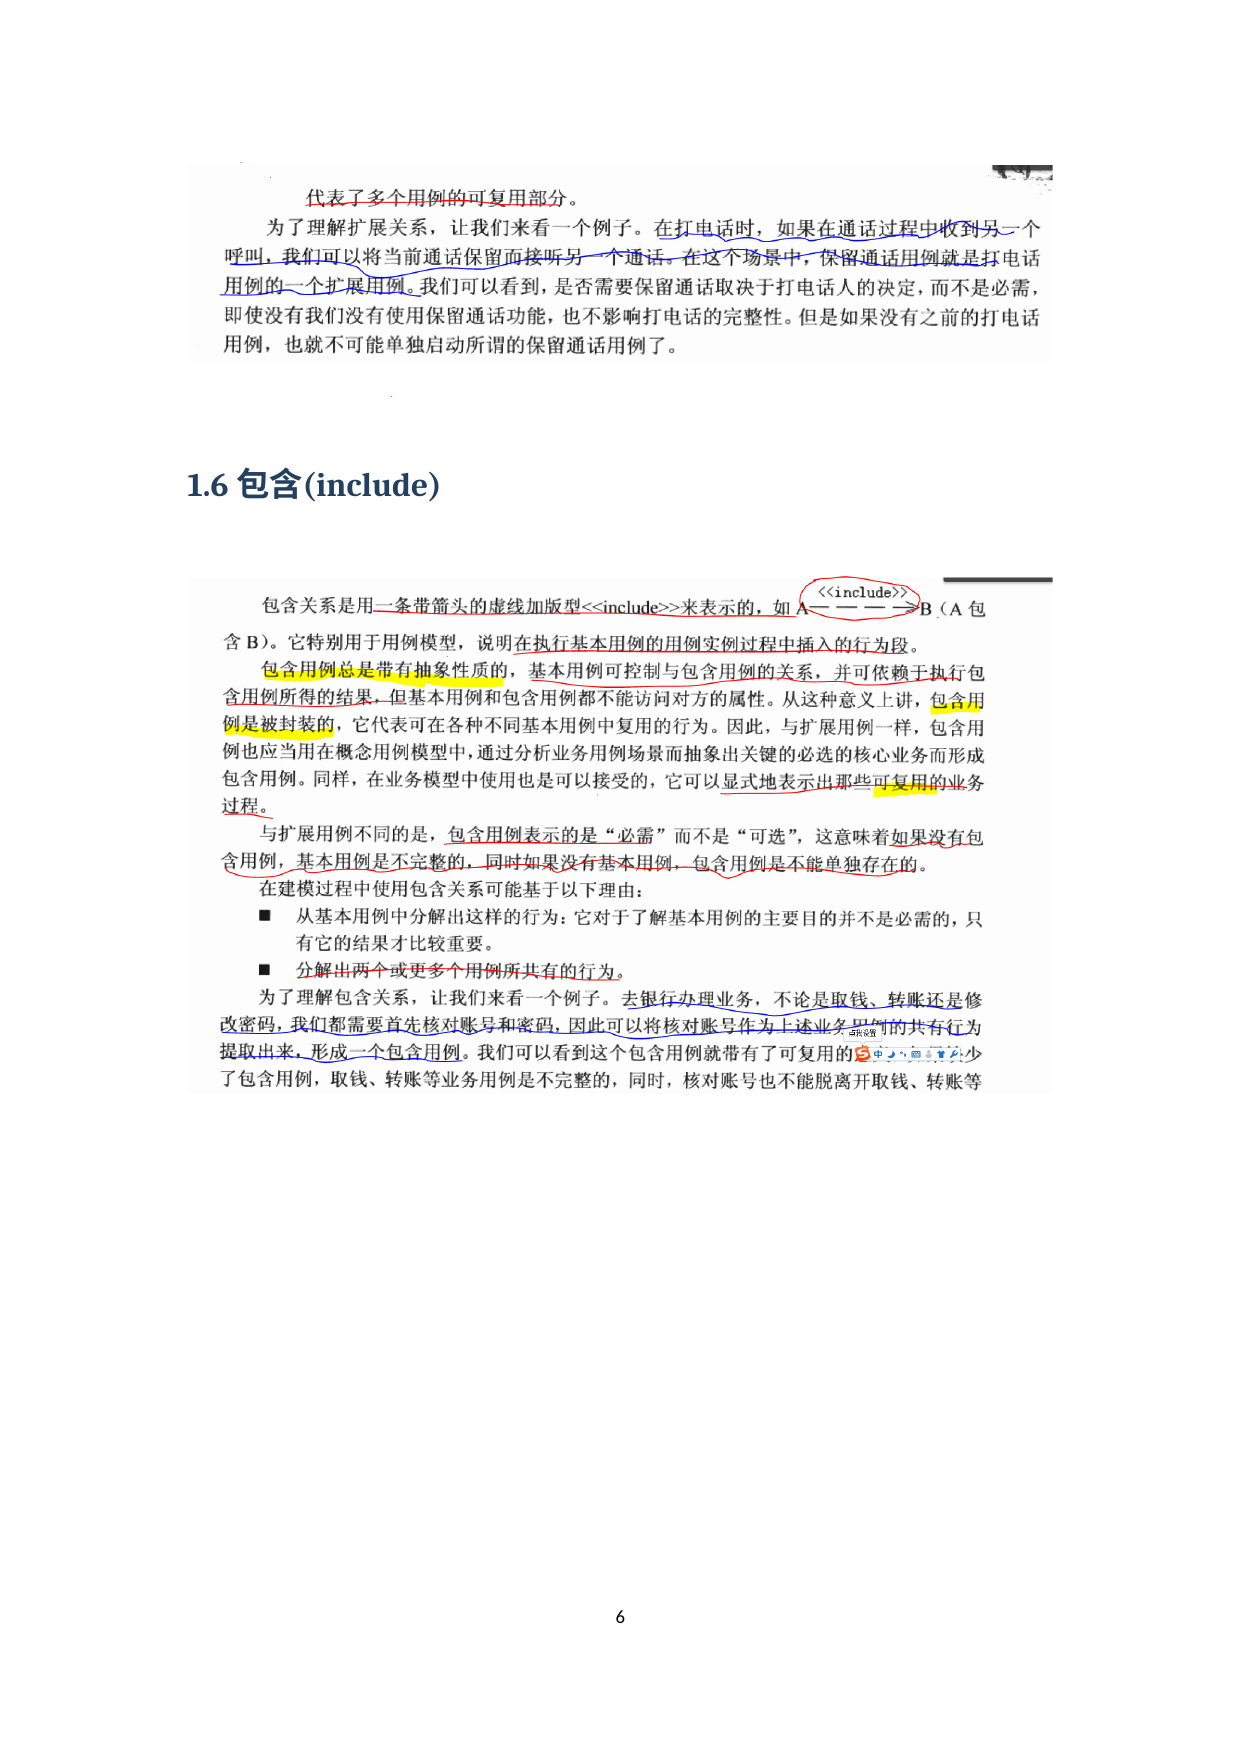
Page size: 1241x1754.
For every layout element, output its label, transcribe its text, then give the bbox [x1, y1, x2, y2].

subtitle 1.6 包含(include) [187, 449, 1053, 514]
picture [187, 576, 1053, 1094]
picture [187, 162, 1053, 397]
